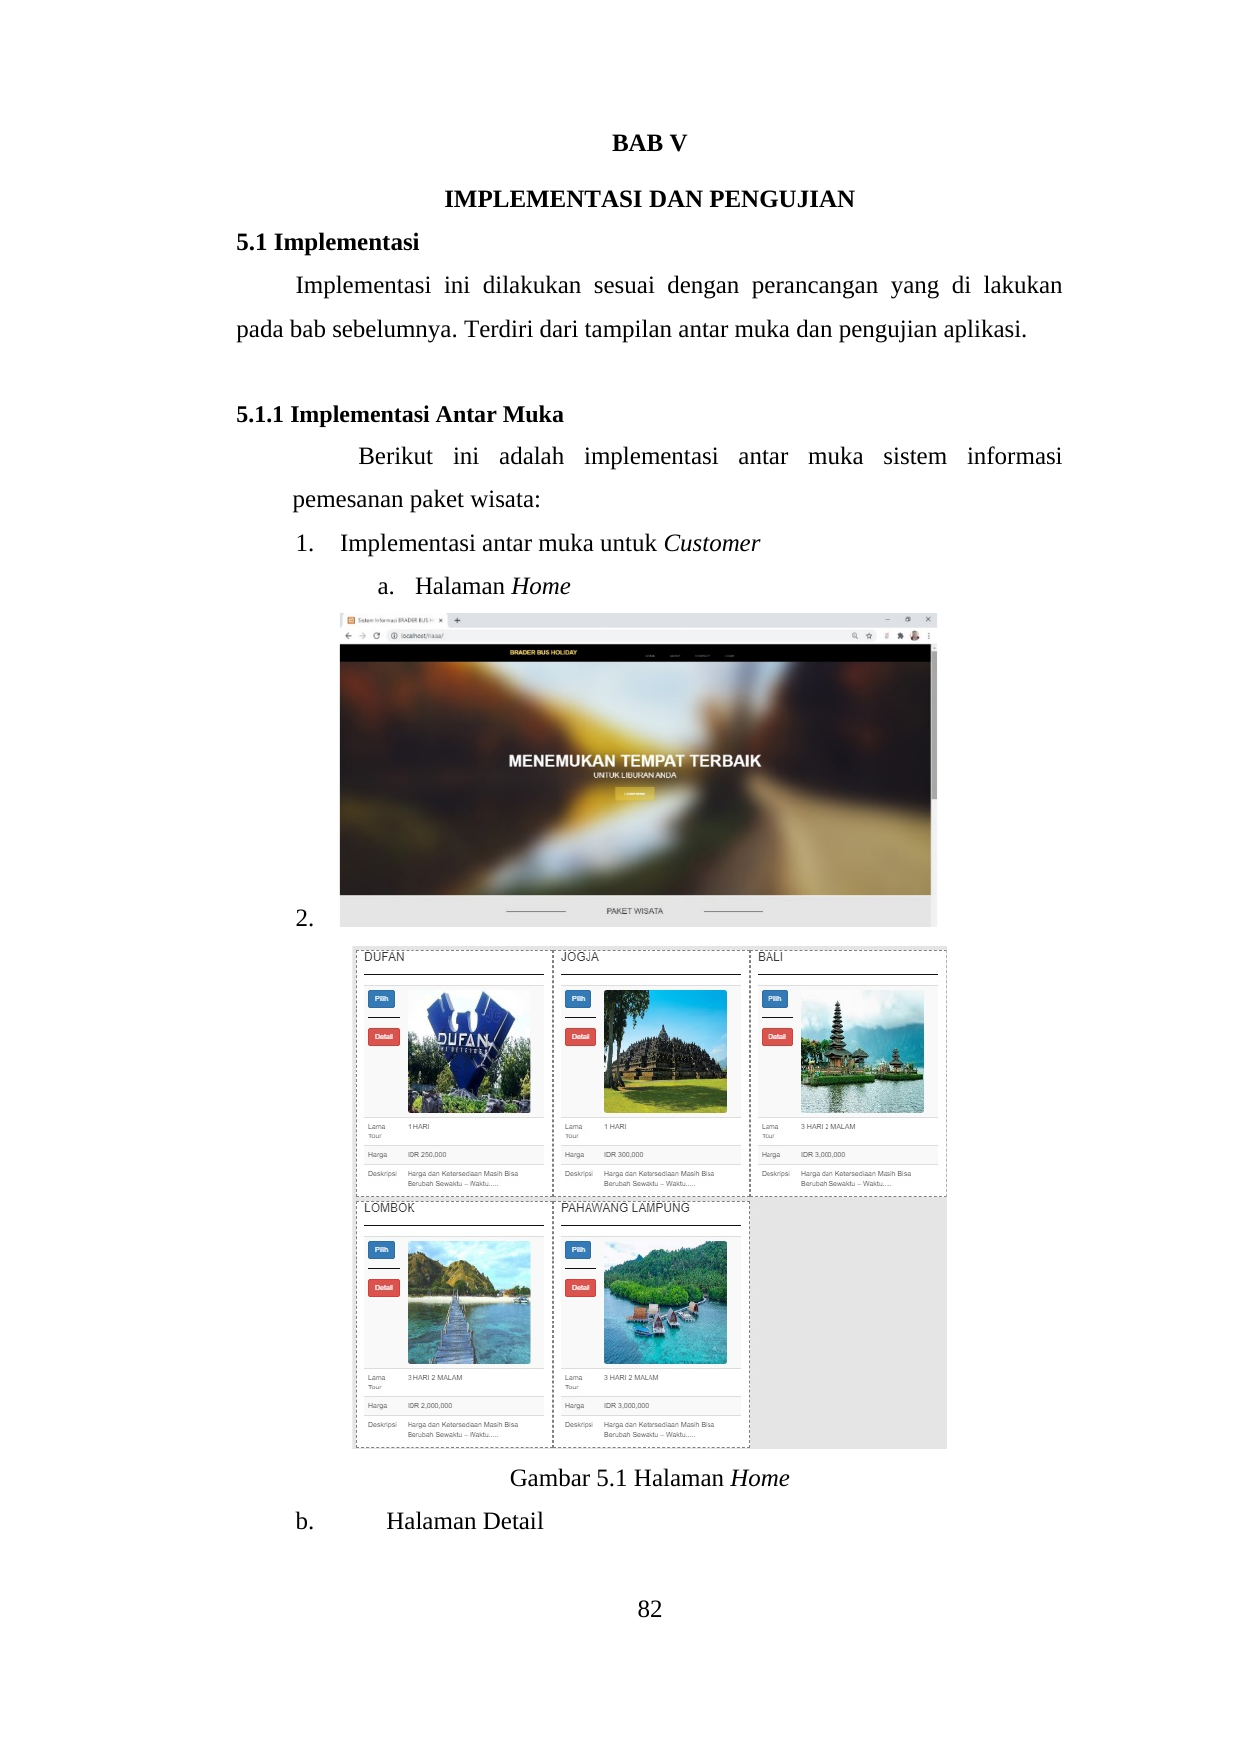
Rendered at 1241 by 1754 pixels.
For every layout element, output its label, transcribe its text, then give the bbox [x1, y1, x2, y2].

text Gambar 5.1 Halaman Home [236, 1463, 1063, 1492]
picture [339, 613, 938, 927]
list Halaman Detail [295, 1506, 1063, 1535]
list Halaman Home [377, 571, 1063, 599]
subtitle BAB V [236, 128, 1063, 157]
text 5.1 Implementasi [236, 227, 1063, 256]
subtitle IMPLEMENTASI DAN PENGUJIAN [236, 184, 1063, 213]
text Berikut ini adalah implementasi antar muka sistem informasi pemesanan paket wisata: [292, 441, 1063, 513]
text 5.1.1 Implementasi Antar Muka [236, 400, 1063, 428]
list Implementasi antar muka untuk Customer [295, 528, 1063, 556]
picture [352, 946, 947, 1449]
text Implementasi ini dilakukan sesuai dengan perancangan yang di lakukan pada bab sebelumnya. Terdiri dari tampilan antar muka dan pengujian aplikasi. [236, 271, 1063, 342]
